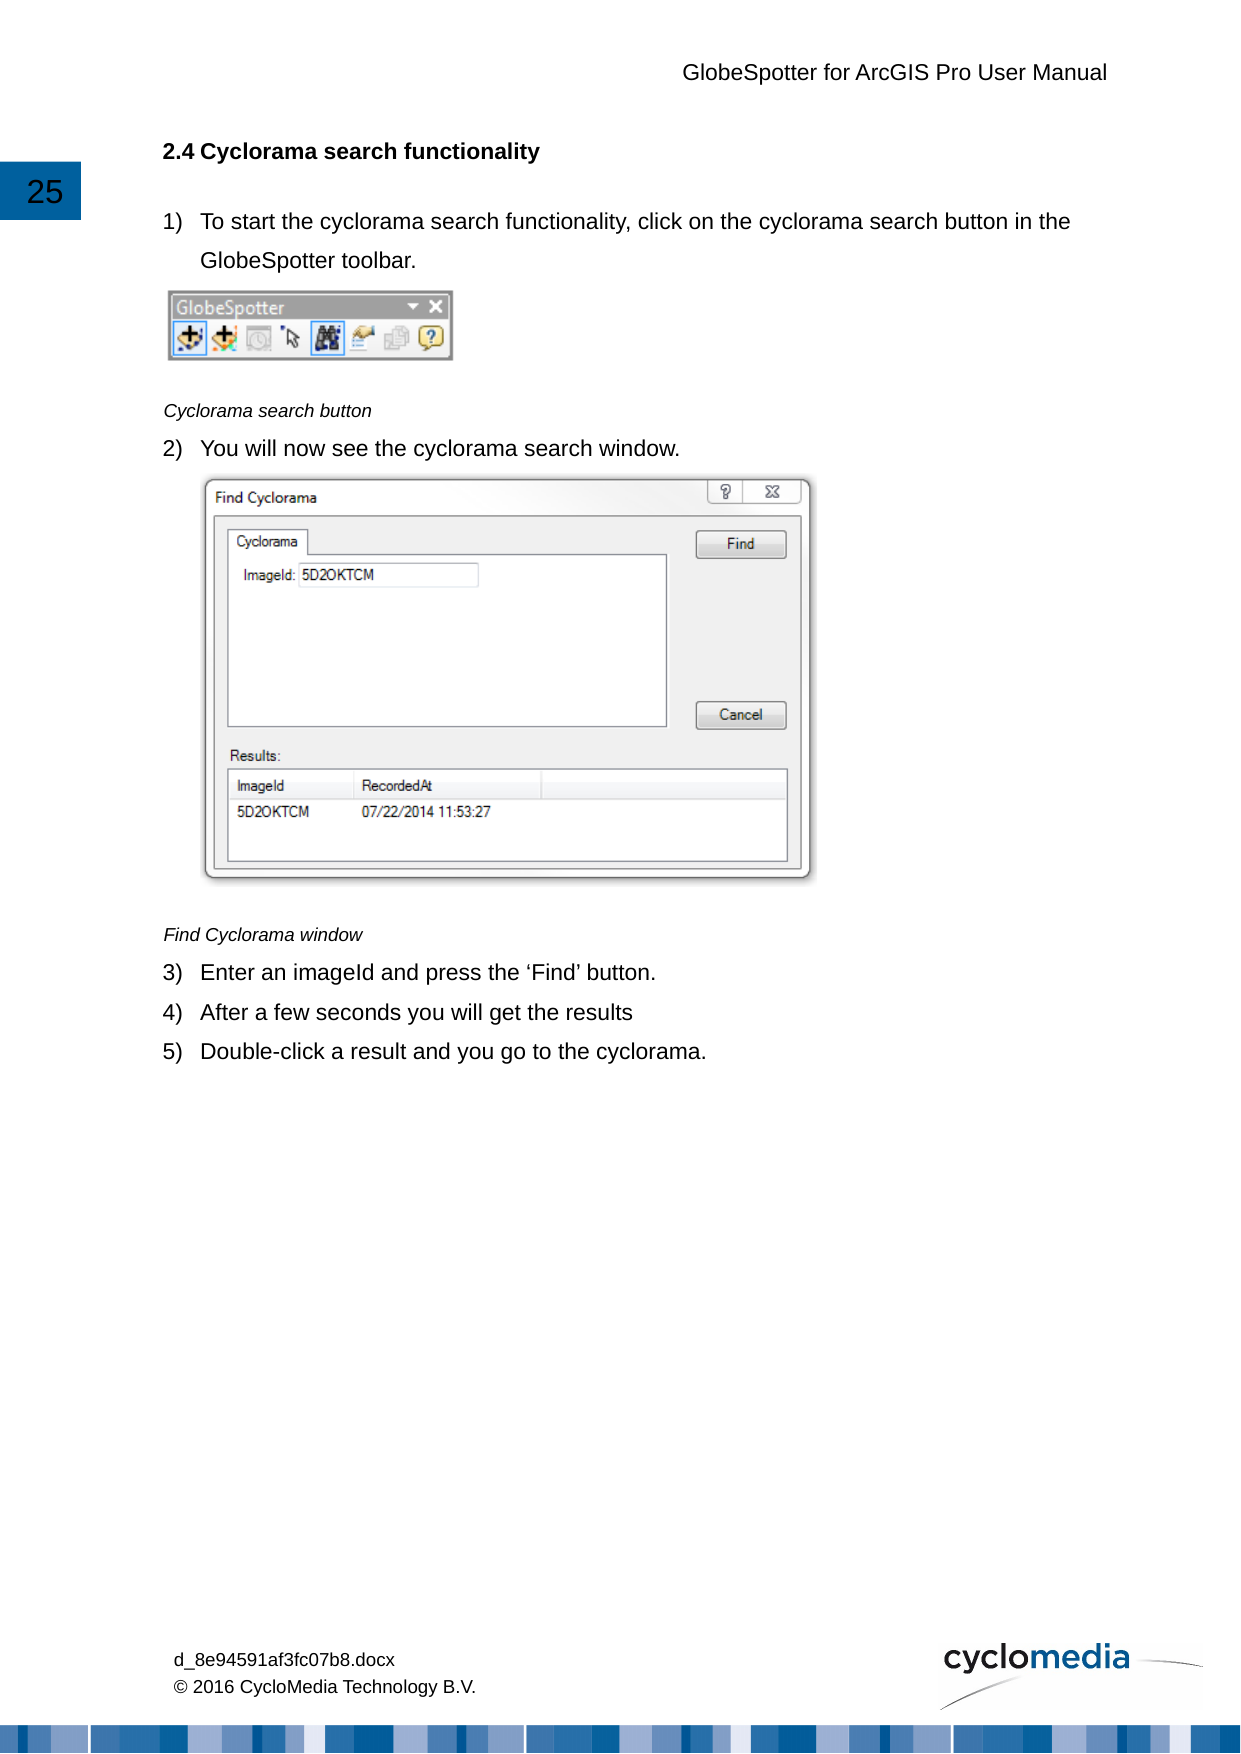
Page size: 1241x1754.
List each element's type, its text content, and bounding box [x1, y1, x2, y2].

subtitle Cyclorama search functionality [162, 138, 1107, 164]
list Double-click a result and you go to the cyclorama. [162, 1038, 1107, 1064]
picture [162, 286, 458, 364]
list Enter an imageId and press the ‘Find’ button. [162, 959, 1107, 985]
picture [0, 1725, 1241, 1753]
list To start the cyclorama search functionality, click on the cyclorama search button in the GlobeSpotter toolbar. [162, 208, 1107, 273]
picture [200, 473, 818, 887]
list After a few seconds you will get the results [162, 998, 1107, 1025]
picture [937, 1643, 1203, 1710]
